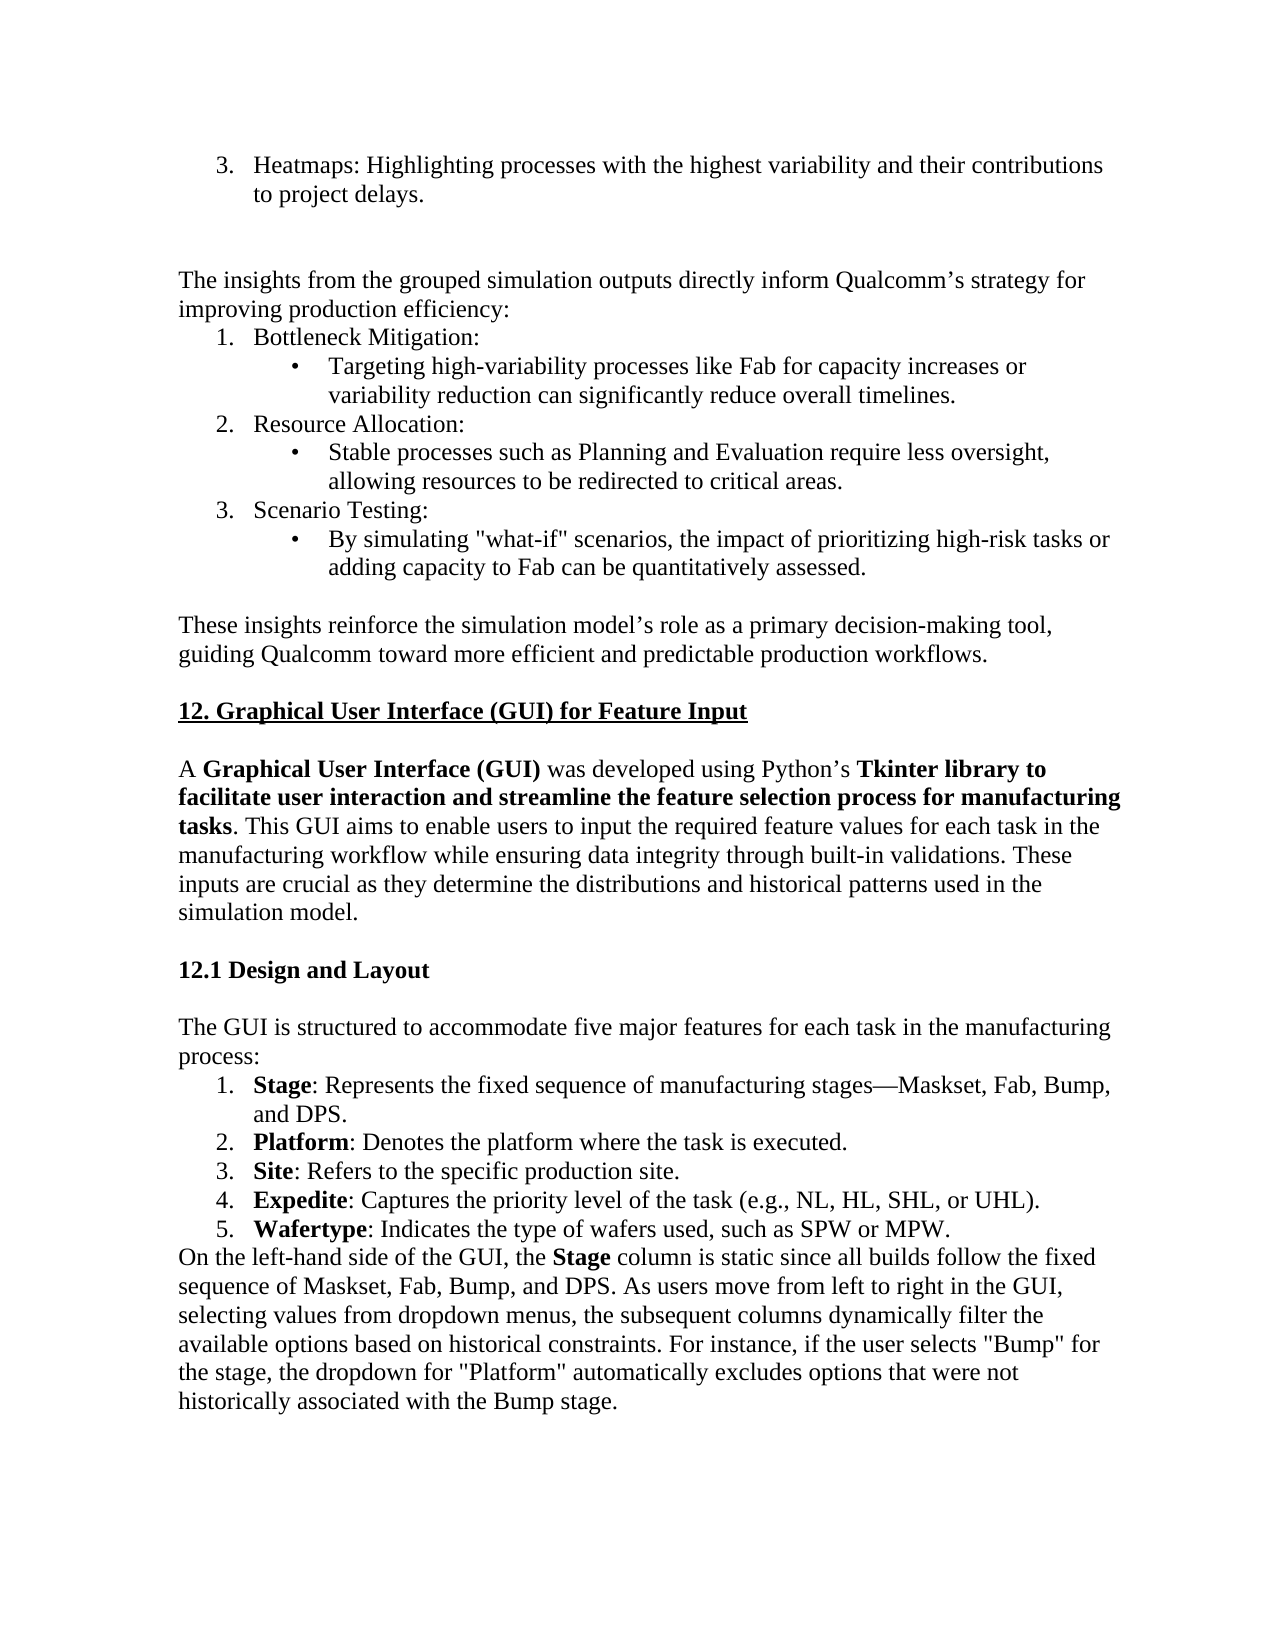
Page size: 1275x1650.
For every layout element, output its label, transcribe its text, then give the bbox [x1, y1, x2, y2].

list Platform: Denotes the platform where the task is executed. [216, 1127, 1125, 1156]
list Site: Refers to the specific production site. [216, 1156, 1125, 1185]
list Expedite: Captures the priority level of the task (e.g., NL, HL, SHL, or UHL). [216, 1185, 1125, 1214]
list By simulating "what-if" scenarios, the impact of prioritizing high-risk tasks or adding capacity to Fab can be quantitatively assessed. [291, 524, 1125, 581]
text The GUI is structured to accommodate five major features for each task in the manufacturing process: [178, 1012, 1125, 1070]
list Wafertype: Indicates the type of wafers used, such as SPW or MPW. [216, 1214, 1125, 1242]
list Stable processes such as Planning and Evaluation require less oversight, allowing resources to be redirected to critical areas. [291, 437, 1125, 495]
list Stage: Represents the fixed sequence of manufacturing stages—Maskset, Fab, Bump, and DPS. [216, 1070, 1125, 1127]
text 12.1 Design and Layout [178, 955, 1125, 984]
text 12. Graphical User Interface (GUI) for Feature Input [178, 696, 1125, 725]
list Bottleneck Mitigation: [216, 322, 1125, 351]
list Resource Allocation: [216, 409, 1125, 437]
list Heatmaps: Highlighting processes with the highest variability and their contributions to project delays. [216, 150, 1125, 207]
text A Graphical User Interface (GUI) was developed using Python’s Tkinter library to facilitate user interaction and streamline the feature selection process for manufacturing tasks. This GUI aims to enable users to input the required feature values for each task in the manufacturing workflow while ensuring data integrity through built-in validations. These inputs are crucial as they determine the distributions and historical patterns used in the simulation model. [178, 754, 1125, 926]
text The insights from the grouped simulation outputs directly inform Qualcomm’s strategy for improving production efficiency: [178, 265, 1125, 322]
text These insights reinforce the simulation model’s role as a primary decision-making tool, guiding Qualcomm toward more efficient and predictable production workflows. [178, 610, 1125, 667]
list Scenario Testing: [216, 495, 1125, 524]
text On the left-hand side of the GUI, the Stage column is static since all builds follow the fixed sequence of Maskset, Fab, Bump, and DPS. As users move from left to right in the GUI, selecting values from dropdown menus, the subsequent columns dynamically filter the available options based on historical constraints. For instance, if the user selects "Bump" for the stage, the dropdown for "Platform" automatically excludes options that were not historically associated with the Bump stage. [178, 1242, 1125, 1415]
list Targeting high-variability processes like Fab for capacity increases or variability reduction can significantly reduce overall timelines. [291, 351, 1125, 409]
